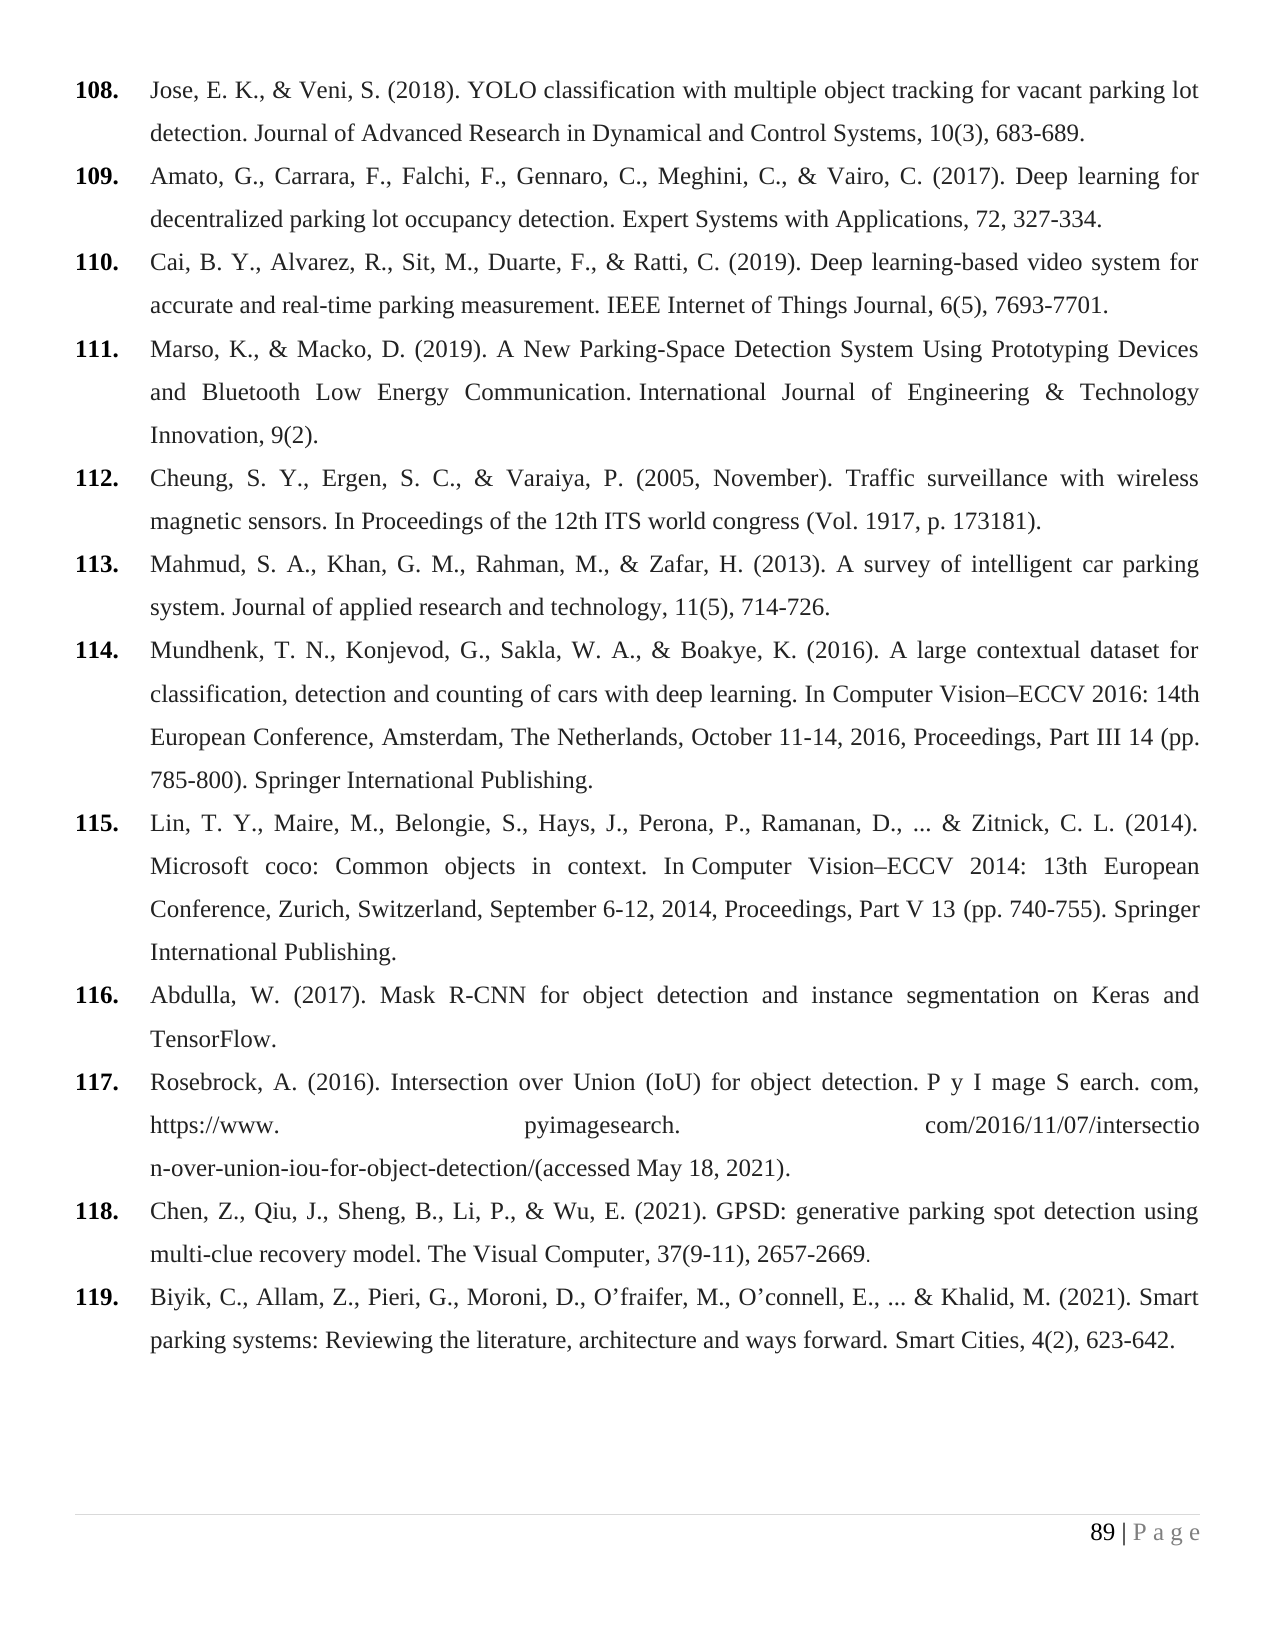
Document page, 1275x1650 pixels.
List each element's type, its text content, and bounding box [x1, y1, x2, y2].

list Cai, B. Y., Alvarez, R., Sit, M., Duarte, F., & Ratti, C. (2019). Deep learning-based video system for accurate and real-time parking measurement. IEEE Internet of Things Journal, 6(5), 7693-7701. [75, 247, 1200, 319]
list Chen, Z., Qiu, J., Sheng, B., Li, P., & Wu, E. (2021). GPSD: generative parking spot detection using multi-clue recovery model. The Visual Computer, 37(9-11), 2657-2669. [75, 1196, 1200, 1268]
list Abdulla, W. (2017). Mask R-CNN for object detection and instance segmentation on Keras and TensorFlow. [75, 981, 1200, 1052]
list Mahmud, S. A., Khan, G. M., Rahman, M., & Zafar, H. (2013). A survey of intelligent car parking system. Journal of applied research and technology, 11(5), 714-726. [75, 549, 1200, 621]
list Rosebrock, A. (2016). Intersection over Union (IoU) for object detection. P y I mage S earch. com, https://www. pyimagesearch. com/2016/11/07/intersectio n-over-union-iou-for-object-detection/(accessed May 18, 2021). [75, 1067, 1200, 1182]
list Marso, K., & Macko, D. (2019). A New Parking-Space Detection System Using Prototyping Devices and Bluetooth Low Energy Communication. International Journal of Engineering & Technology Innovation, 9(2). [75, 334, 1200, 449]
list Amato, G., Carrara, F., Falchi, F., Gennaro, C., Meghini, C., & Vairo, C. (2017). Deep learning for decentralized parking lot occupancy detection. Expert Systems with Applications, 72, 327-334. [75, 161, 1200, 233]
list Biyik, C., Allam, Z., Pieri, G., Moroni, D., O’fraifer, M., O’connell, E., ... & Khalid, M. (2021). Smart parking systems: Reviewing the literature, architecture and ways forward. Smart Cities, 4(2), 623-642. [75, 1282, 1200, 1354]
list Mundhenk, T. N., Konjevod, G., Sakla, W. A., & Boakye, K. (2016). A large contextual dataset for classification, detection and counting of cars with deep learning. In Computer Vision–ECCV 2016: 14th European Conference, Amsterdam, The Netherlands, October 11-14, 2016, Proceedings, Part III 14 (pp. 785-800). Springer International Publishing. [75, 636, 1200, 794]
list Jose, E. K., & Veni, S. (2018). YOLO classification with multiple object tracking for vacant parking lot detection. Journal of Advanced Research in Dynamical and Control Systems, 10(3), 683-689. [75, 75, 1200, 147]
list Cheung, S. Y., Ergen, S. C., & Varaiya, P. (2005, November). Traffic surveillance with wireless magnetic sensors. In Proceedings of the 12th ITS world congress (Vol. 1917, p. 173181). [75, 463, 1200, 535]
list Lin, T. Y., Maire, M., Belongie, S., Hays, J., Perona, P., Ramanan, D., ... & Zitnick, C. L. (2014). Microsoft coco: Common objects in context. In Computer Vision–ECCV 2014: 13th European Conference, Zurich, Switzerland, September 6-12, 2014, Proceedings, Part V 13 (pp. 740-755). Springer International Publishing. [75, 808, 1200, 966]
